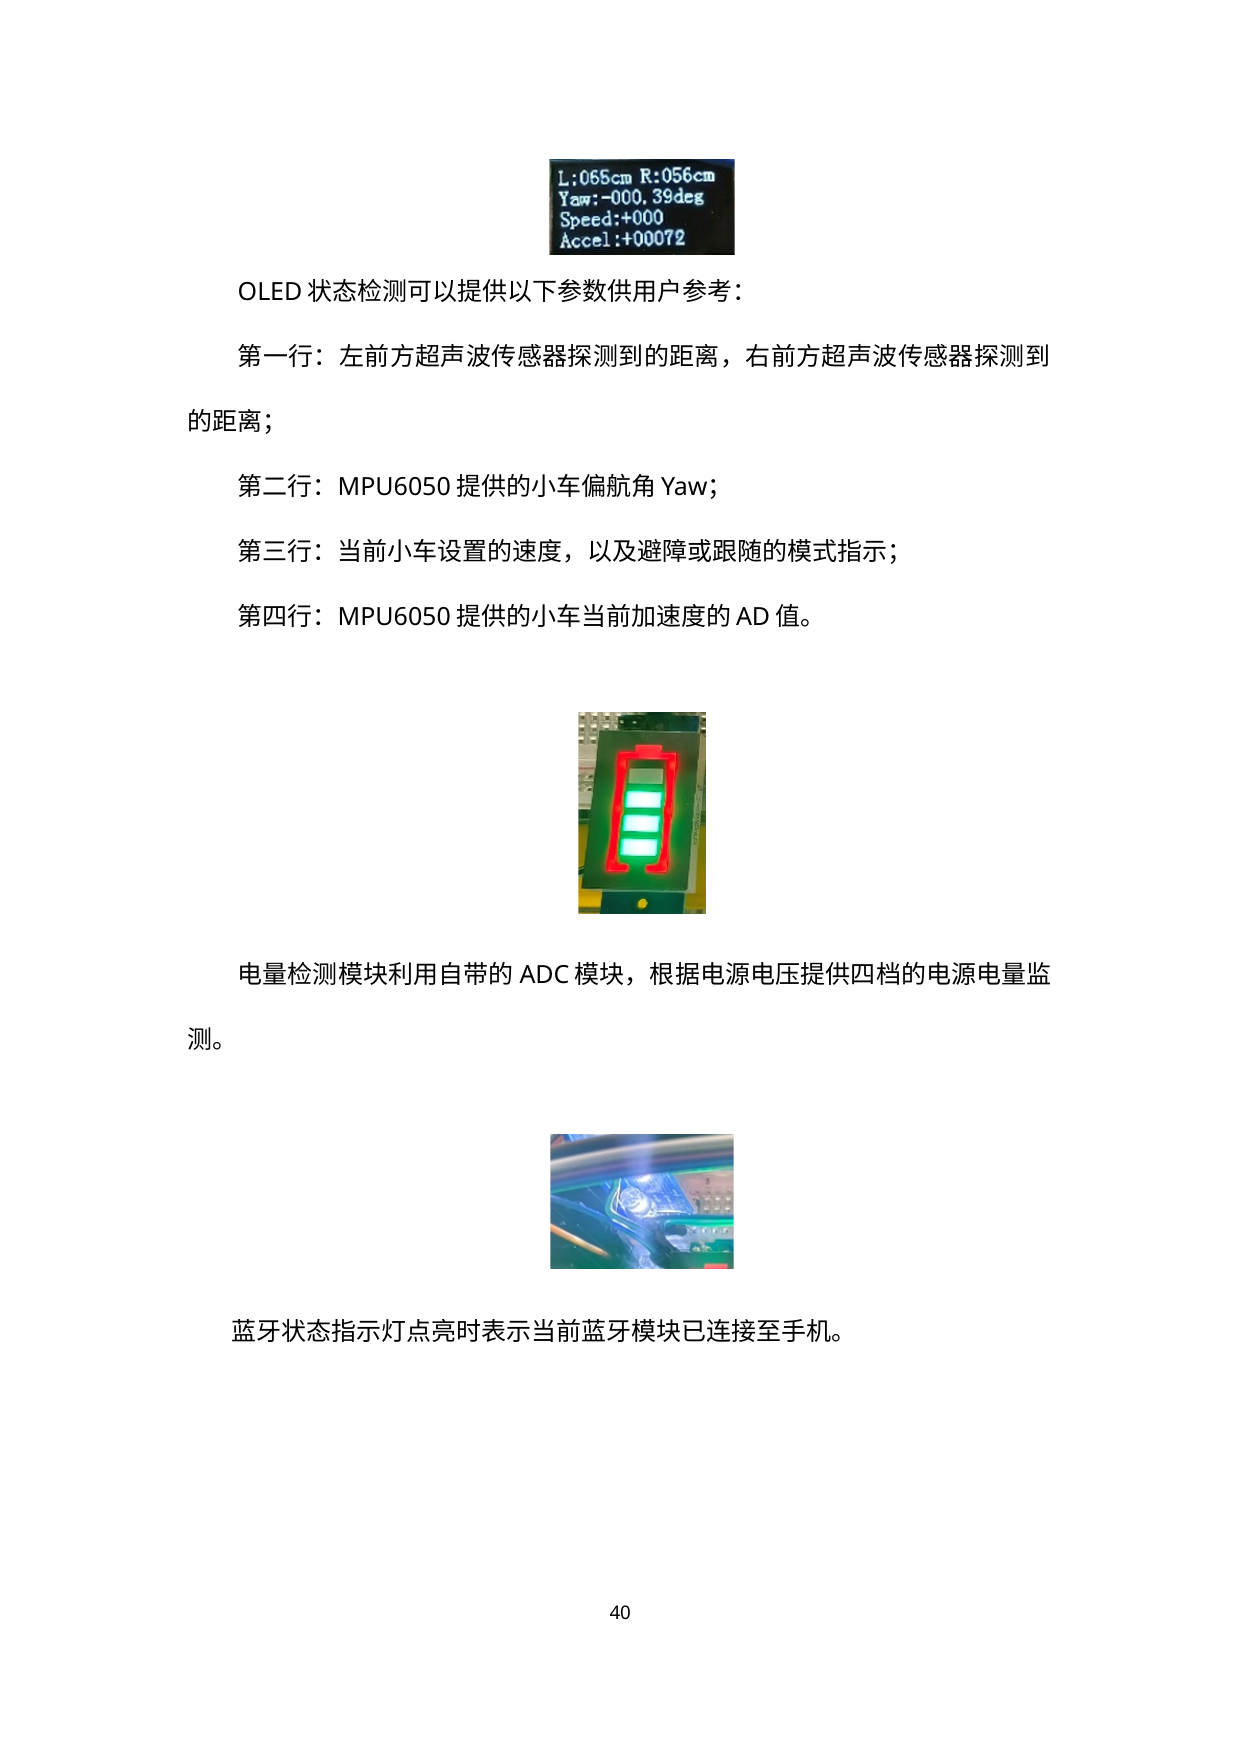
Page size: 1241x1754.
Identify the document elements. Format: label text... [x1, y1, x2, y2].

text 蓝牙状态指示灯点亮时表示当前蓝牙模块已连接至手机。 [187, 1297, 1053, 1362]
picture [549, 159, 735, 255]
text 第二行：MPU6050提供的小车偏航角Yaw； [187, 452, 1053, 517]
text 第四行：MPU6050提供的小车当前加速度的AD值。 [187, 582, 1053, 647]
text 电量检测模块利用自带的ADC模块，根据电源电压提供四档的电源电量监测。 [187, 940, 1053, 1070]
text 第一行：左前方超声波传感器探测到的距离，右前方超声波传感器探测到的距离； [187, 322, 1053, 452]
text OLED状态检测可以提供以下参数供用户参考： [187, 257, 1053, 322]
text 第三行：当前小车设置的速度，以及避障或跟随的模式指示； [187, 517, 1053, 582]
picture [578, 712, 706, 914]
picture [550, 1134, 734, 1269]
